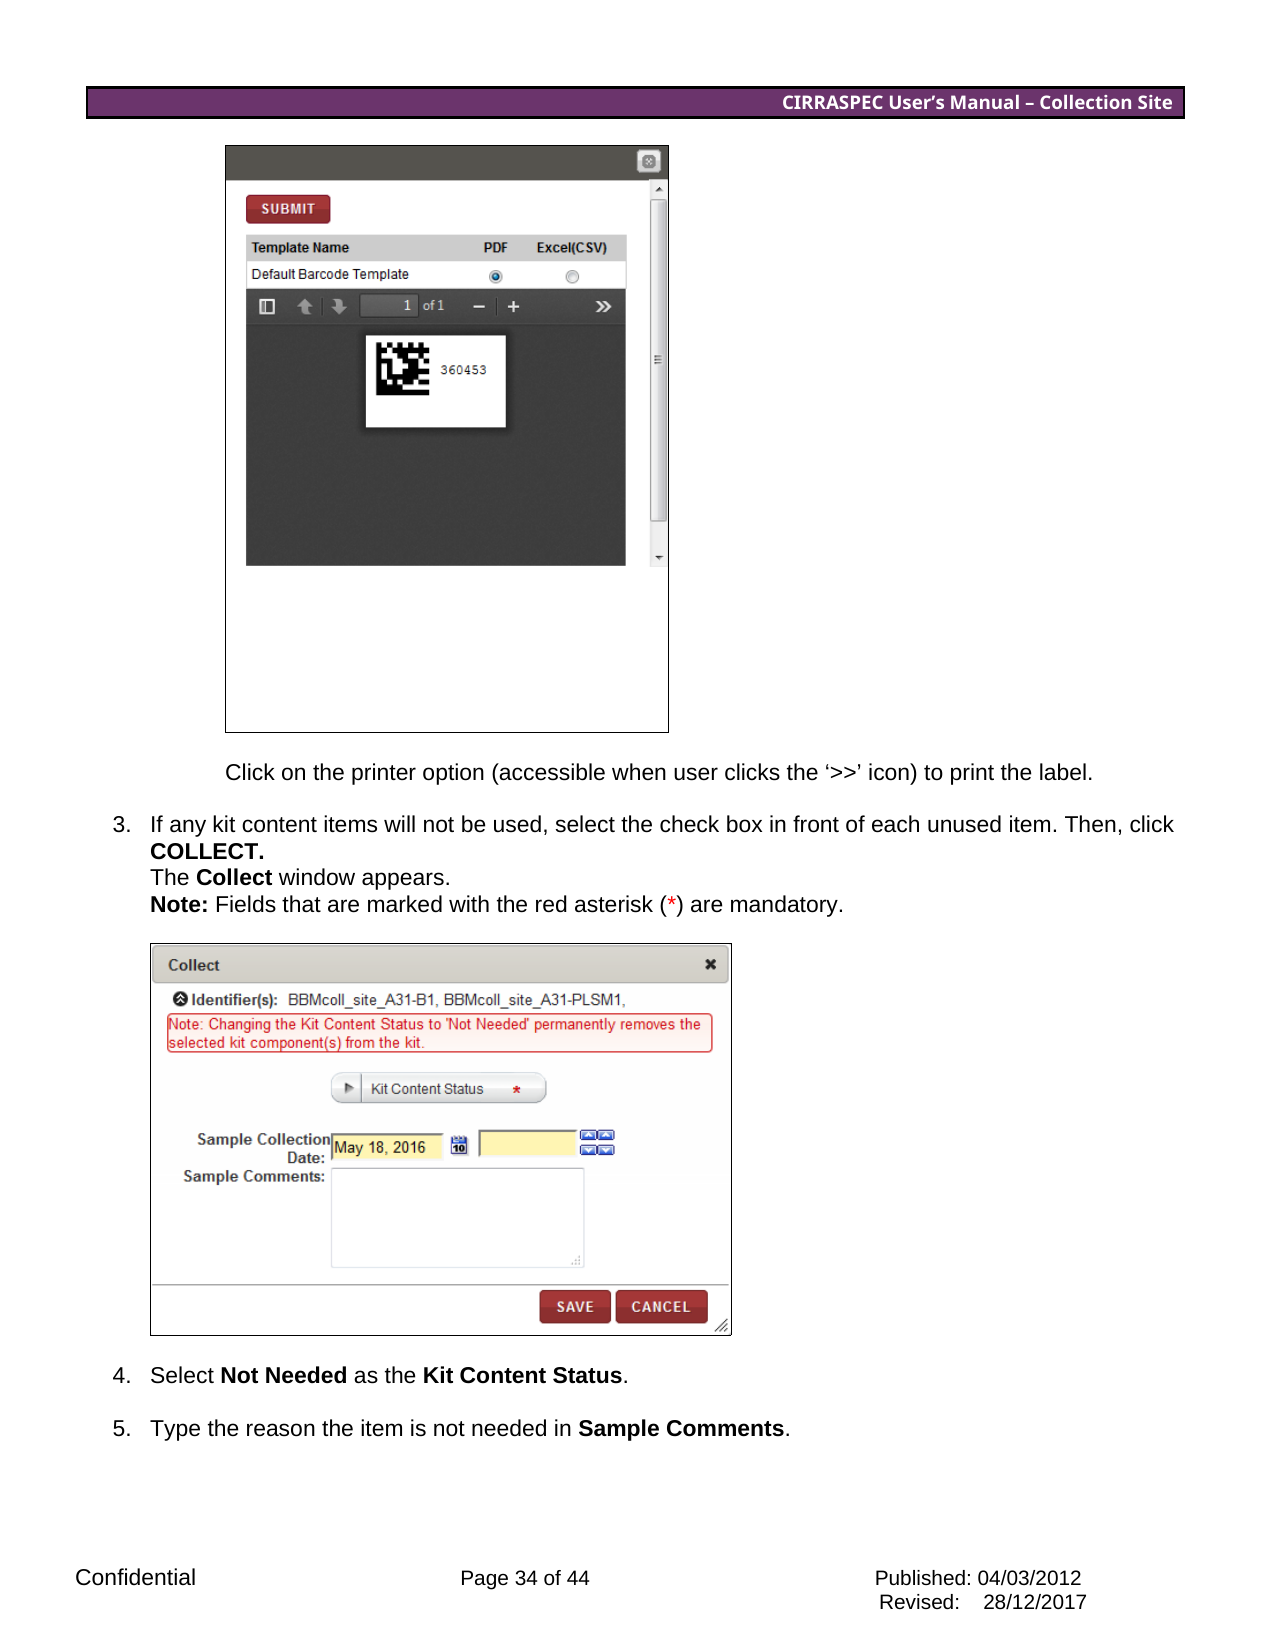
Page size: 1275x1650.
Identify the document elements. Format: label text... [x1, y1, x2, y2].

picture [151, 944, 731, 1335]
list Select Not Needed as the Kit Content Status. [112, 1362, 1125, 1414]
text Click on the printer option (accessible when user clicks the ‘>>’ icon) to print the label. [225, 759, 1125, 785]
list If any kit content items will not be used, select the check box in front of each unused item. Then, click COLLECT. The Collect window appears. [112, 811, 1181, 891]
picture [226, 146, 668, 732]
list Type the reason the item is not needed in Sample Comments. [112, 1414, 1125, 1441]
text Note: Fields that are marked with the red asterisk (*) are mandatory. [150, 891, 1181, 943]
